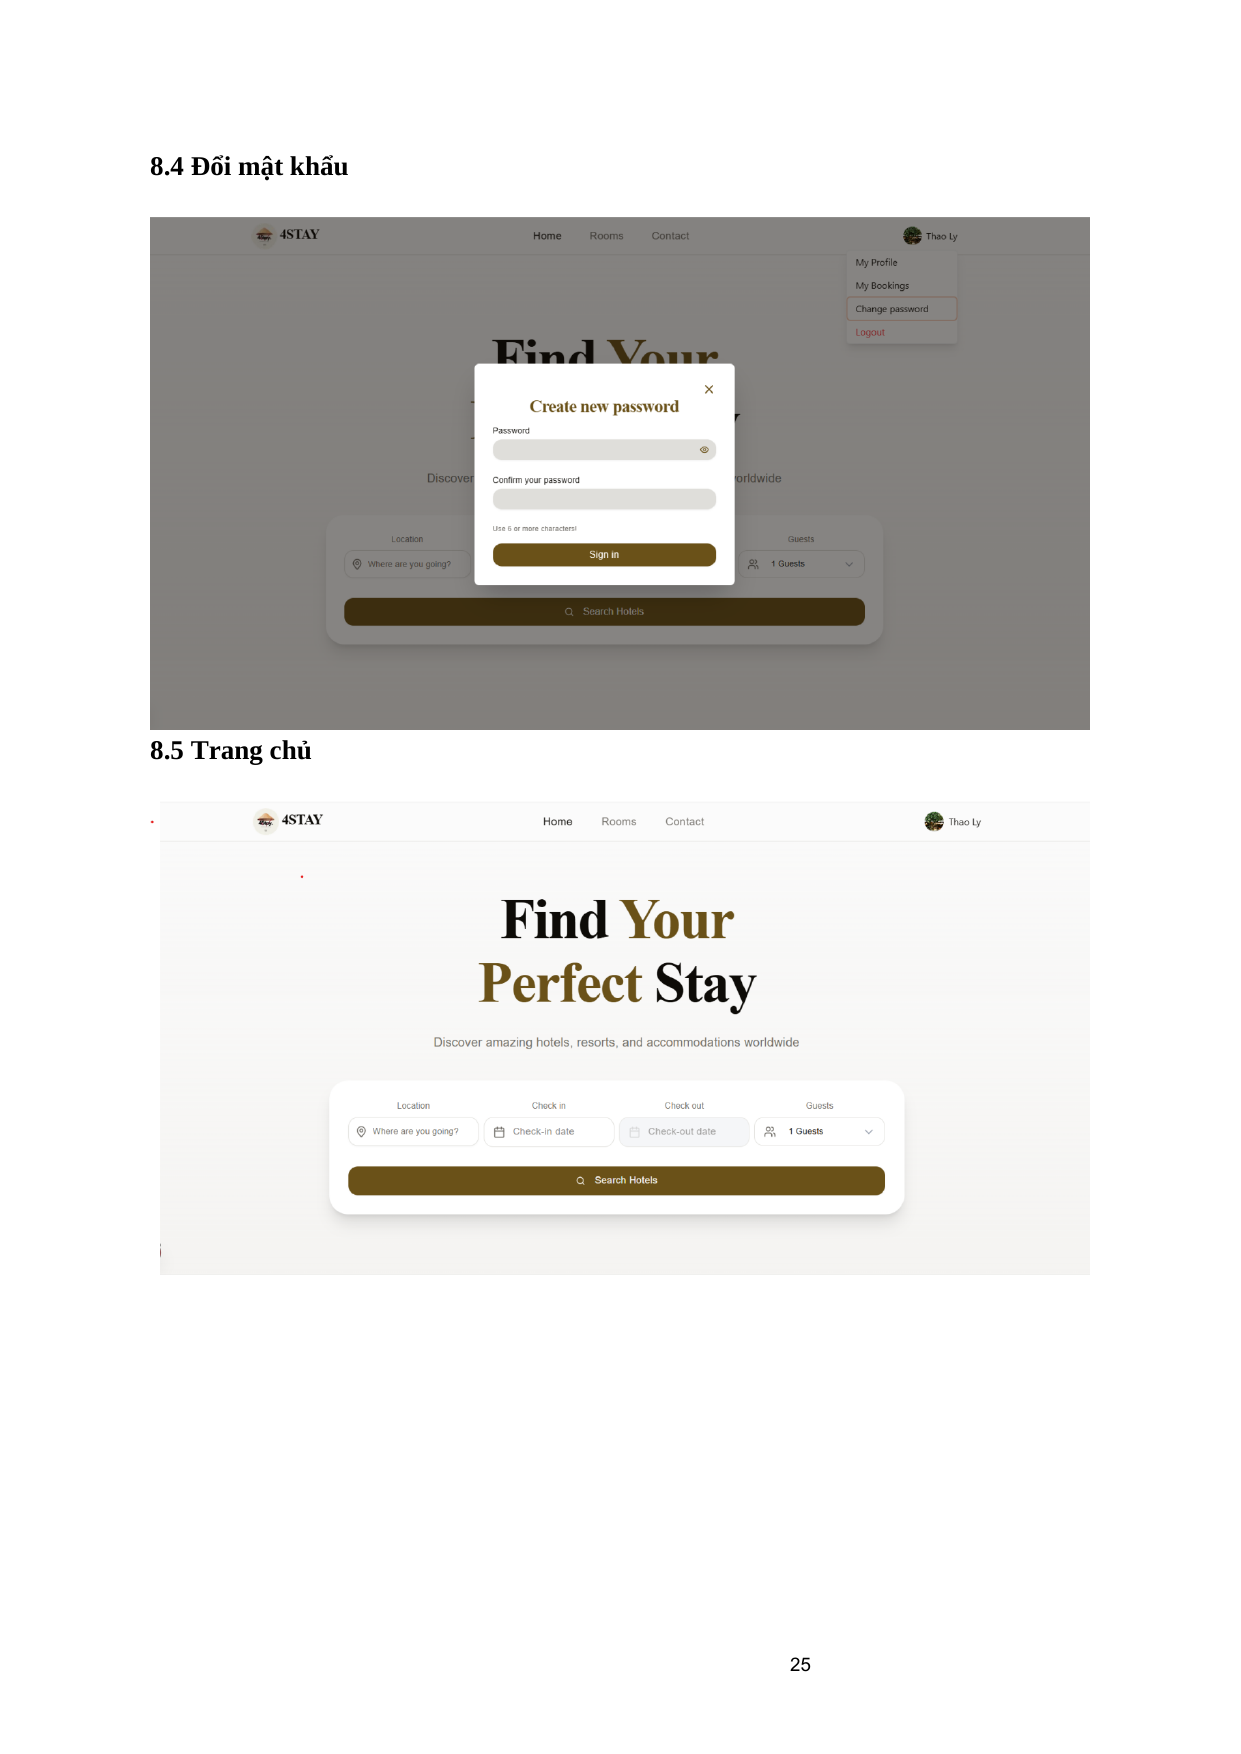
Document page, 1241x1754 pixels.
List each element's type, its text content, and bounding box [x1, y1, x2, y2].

picture [150, 801, 1090, 1275]
picture [150, 217, 1090, 730]
subtitle 8.4 Đổi mật khẩu [150, 150, 1090, 181]
subtitle 8.5 Trang chủ [150, 734, 1090, 765]
